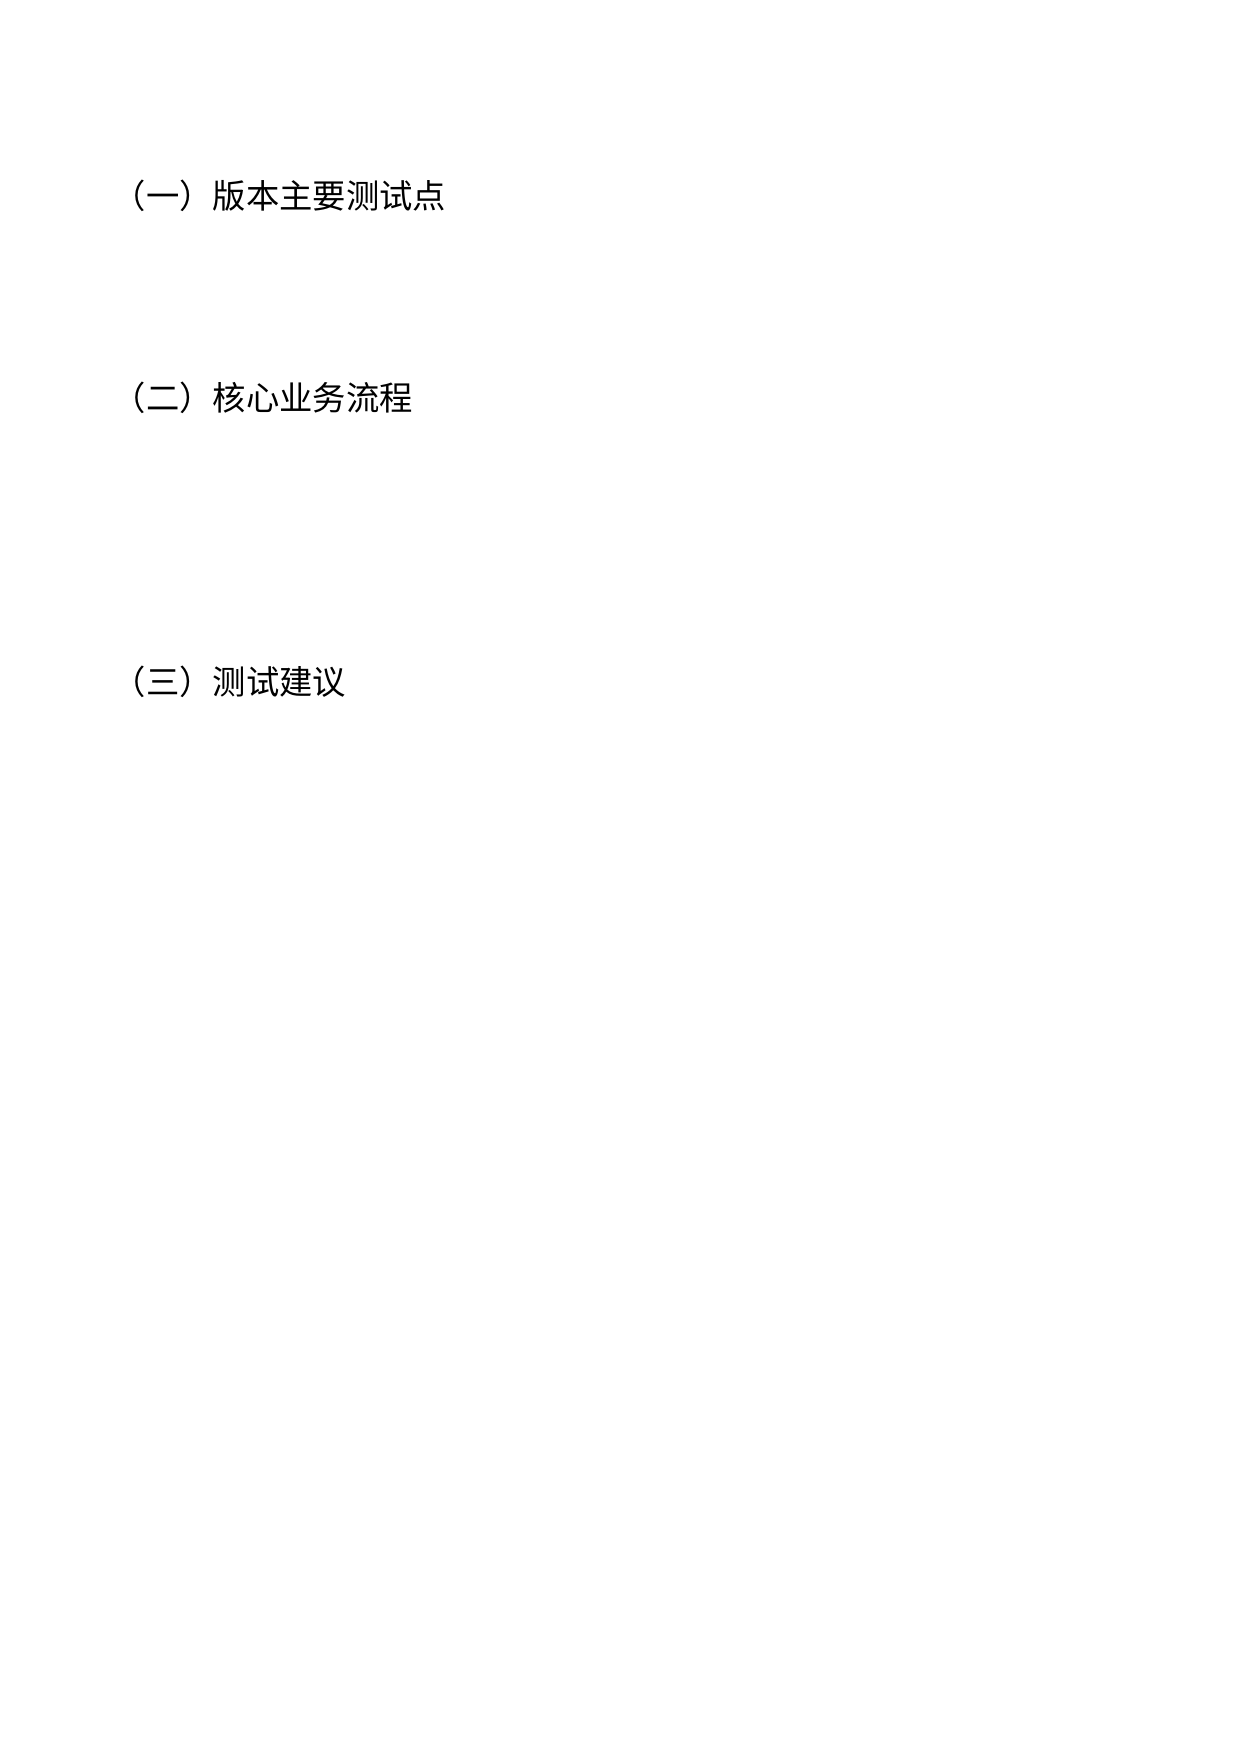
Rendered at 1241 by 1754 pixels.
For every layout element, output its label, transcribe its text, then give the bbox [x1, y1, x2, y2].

subtitle 版本主要测试点 [112, 162, 1128, 339]
subtitle （三）测试建议 [112, 674, 1128, 739]
subtitle 核心业务流程 [112, 390, 1128, 455]
